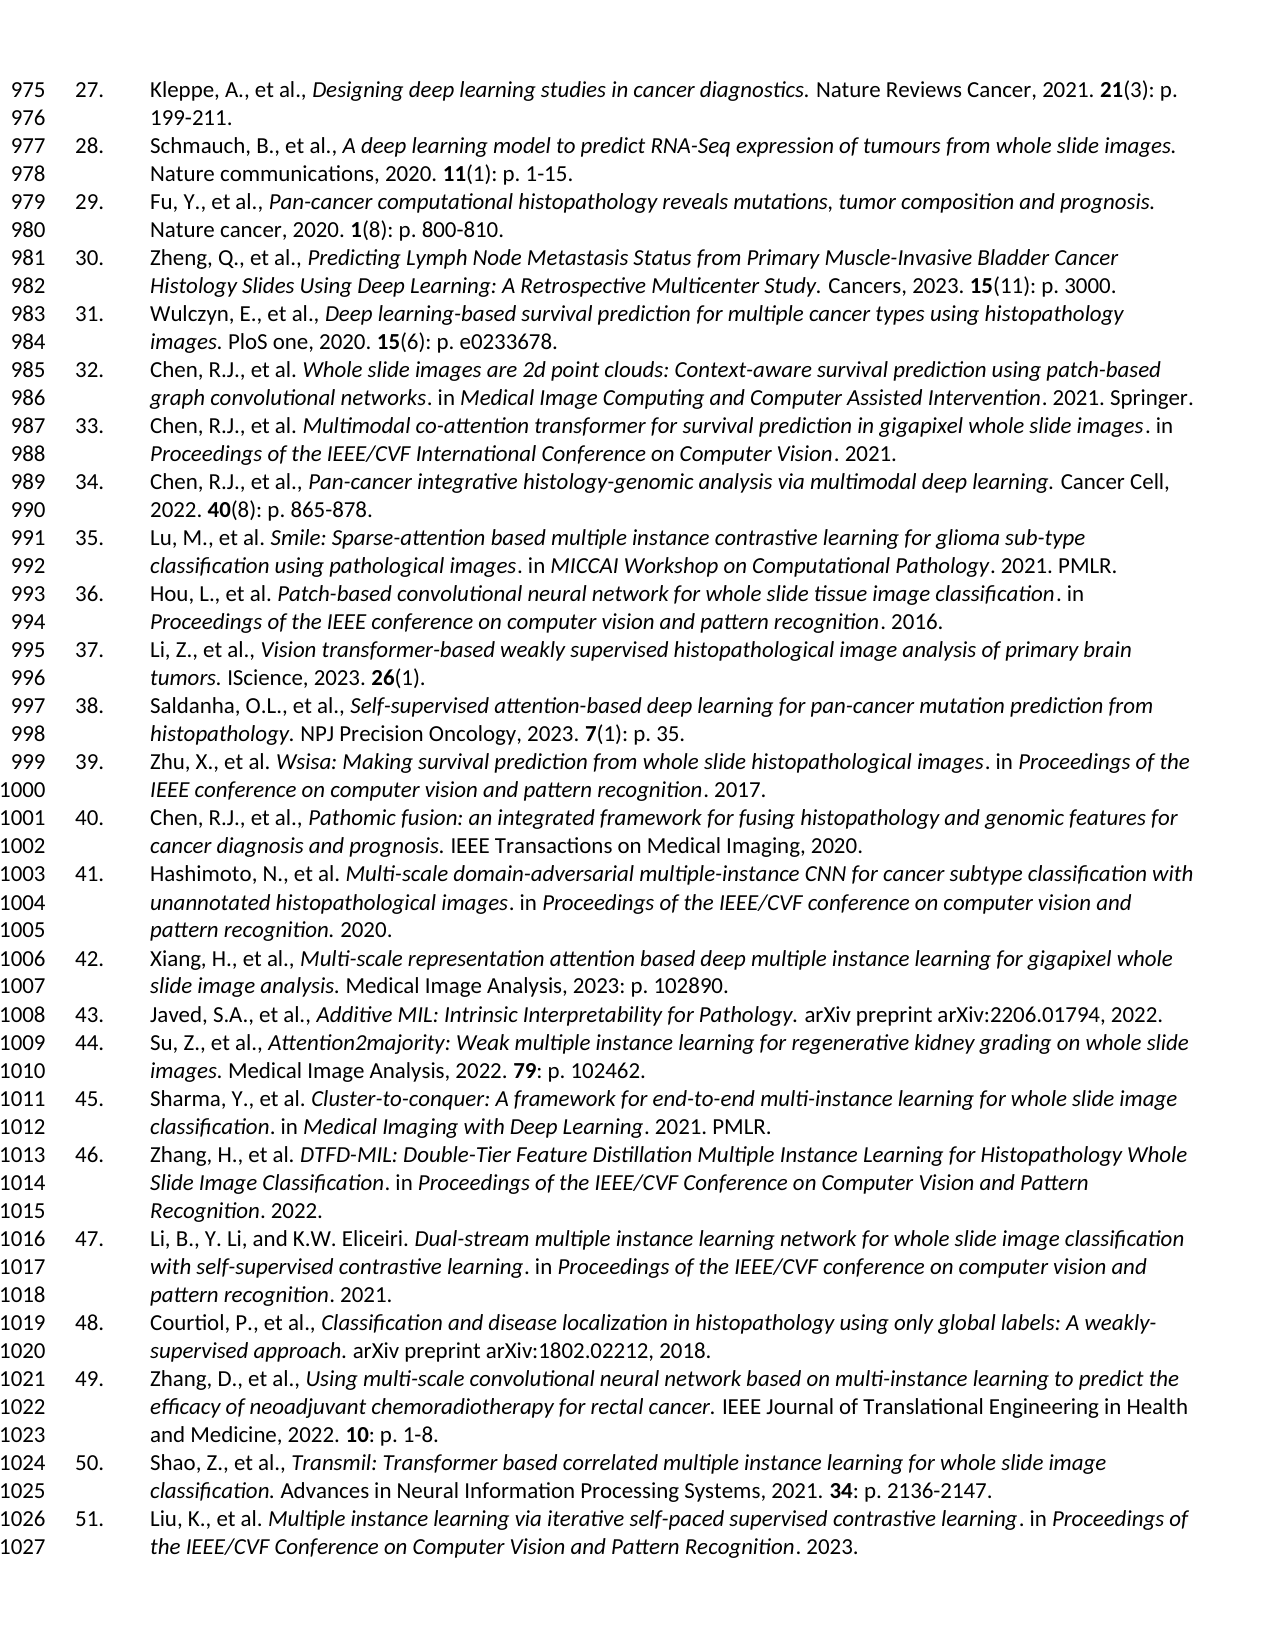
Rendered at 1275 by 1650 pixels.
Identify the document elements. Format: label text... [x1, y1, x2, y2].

text 46. Zhang, H., et al. DTFD-MIL: Double-Tier Feature Distillation Multiple Instance Learning for Histopathology Whole Slide Image Classification. in Proceedings of the IEEE/CVF Conference on Computer Vision and Pattern Recognition. 2022. [75, 1140, 1200, 1224]
text 50. Shao, Z., et al., Transmil: Transformer based correlated multiple instance learning for whole slide image classification. Advances in Neural Information Processing Systems, 2021. 34: p. 2136-2147. [75, 1448, 1200, 1504]
text 47. Li, B., Y. Li, and K.W. Eliceiri. Dual-stream multiple instance learning network for whole slide image classification with self-supervised contrastive learning. in Proceedings of the IEEE/CVF conference on computer vision and pattern recognition. 2021. [75, 1224, 1200, 1308]
text 35. Lu, M., et al. Smile: Sparse-attention based multiple instance contrastive learning for glioma sub-type classification using pathological images. in MICCAI Workshop on Computational Pathology. 2021. PMLR. [75, 523, 1200, 579]
text 40. Chen, R.J., et al., Pathomic fusion: an integrated framework for fusing histopathology and genomic features for cancer diagnosis and prognosis. IEEE Transactions on Medical Imaging, 2020. [75, 803, 1200, 859]
text 45. Sharma, Y., et al. Cluster-to-conquer: A framework for end-to-end multi-instance learning for whole slide image classification. in Medical Imaging with Deep Learning. 2021. PMLR. [75, 1084, 1200, 1140]
text 44. Su, Z., et al., Attention2majority: Weak multiple instance learning for regenerative kidney grading on whole slide images. Medical Image Analysis, 2022. 79: p. 102462. [75, 1028, 1200, 1084]
text 32. Chen, R.J., et al. Whole slide images are 2d point clouds: Context-aware survival prediction using patch-based graph convolutional networks. in Medical Image Computing and Computer Assisted Intervention. 2021. Springer. [75, 355, 1200, 411]
text 51. Liu, K., et al. Multiple instance learning via iterative self-paced supervised contrastive learning. in Proceedings of the IEEE/CVF Conference on Computer Vision and Pattern Recognition. 2023. [75, 1504, 1200, 1560]
text 31. Wulczyn, E., et al., Deep learning-based survival prediction for multiple cancer types using histopathology images. PloS one, 2020. 15(6): p. e0233678. [75, 299, 1200, 355]
text 39. Zhu, X., et al. Wsisa: Making survival prediction from whole slide histopathological images. in Proceedings of the IEEE conference on computer vision and pattern recognition. 2017. [75, 747, 1200, 803]
text 43. Javed, S.A., et al., Additive MIL: Intrinsic Interpretability for Pathology. arXiv preprint arXiv:2206.01794, 2022. [75, 1000, 1200, 1028]
text 48. Courtiol, P., et al., Classification and disease localization in histopathology using only global labels: A weakly-supervised approach. arXiv preprint arXiv:1802.02212, 2018. [75, 1308, 1200, 1364]
text 38. Saldanha, O.L., et al., Self-supervised attention-based deep learning for pan-cancer mutation prediction from histopathology. NPJ Precision Oncology, 2023. 7(1): p. 35. [75, 691, 1200, 747]
text 42. Xiang, H., et al., Multi-scale representation attention based deep multiple instance learning for gigapixel whole slide image analysis. Medical Image Analysis, 2023: p. 102890. [75, 944, 1200, 1000]
text 29. Fu, Y., et al., Pan-cancer computational histopathology reveals mutations, tumor composition and prognosis. Nature cancer, 2020. 1(8): p. 800-810. [75, 187, 1200, 243]
text 27. Kleppe, A., et al., Designing deep learning studies in cancer diagnostics. Nature Reviews Cancer, 2021. 21(3): p. 199-211. [75, 75, 1200, 131]
text 28. Schmauch, B., et al., A deep learning model to predict RNA-Seq expression of tumours from whole slide images. Nature communications, 2020. 11(1): p. 1-15. [75, 131, 1200, 187]
text 41. Hashimoto, N., et al. Multi-scale domain-adversarial multiple-instance CNN for cancer subtype classification with unannotated histopathological images. in Proceedings of the IEEE/CVF conference on computer vision and pattern recognition. 2020. [75, 859, 1200, 944]
text 37. Li, Z., et al., Vision transformer-based weakly supervised histopathological image analysis of primary brain tumors. IScience, 2023. 26(1). [75, 635, 1200, 691]
text 33. Chen, R.J., et al. Multimodal co-attention transformer for survival prediction in gigapixel whole slide images. in Proceedings of the IEEE/CVF International Conference on Computer Vision. 2021. [75, 411, 1200, 467]
text 49. Zhang, D., et al., Using multi-scale convolutional neural network based on multi-instance learning to predict the efficacy of neoadjuvant chemoradiotherapy for rectal cancer. IEEE Journal of Translational Engineering in Health and Medicine, 2022. 10: p. 1-8. [75, 1364, 1200, 1448]
text 36. Hou, L., et al. Patch-based convolutional neural network for whole slide tissue image classification. in Proceedings of the IEEE conference on computer vision and pattern recognition. 2016. [75, 579, 1200, 635]
text 34. Chen, R.J., et al., Pan-cancer integrative histology-genomic analysis via multimodal deep learning. Cancer Cell, 2022. 40(8): p. 865-878. [75, 467, 1200, 523]
text 30. Zheng, Q., et al., Predicting Lymph Node Metastasis Status from Primary Muscle-Invasive Bladder Cancer Histology Slides Using Deep Learning: A Retrospective Multicenter Study. Cancers, 2023. 15(11): p. 3000. [75, 243, 1200, 299]
